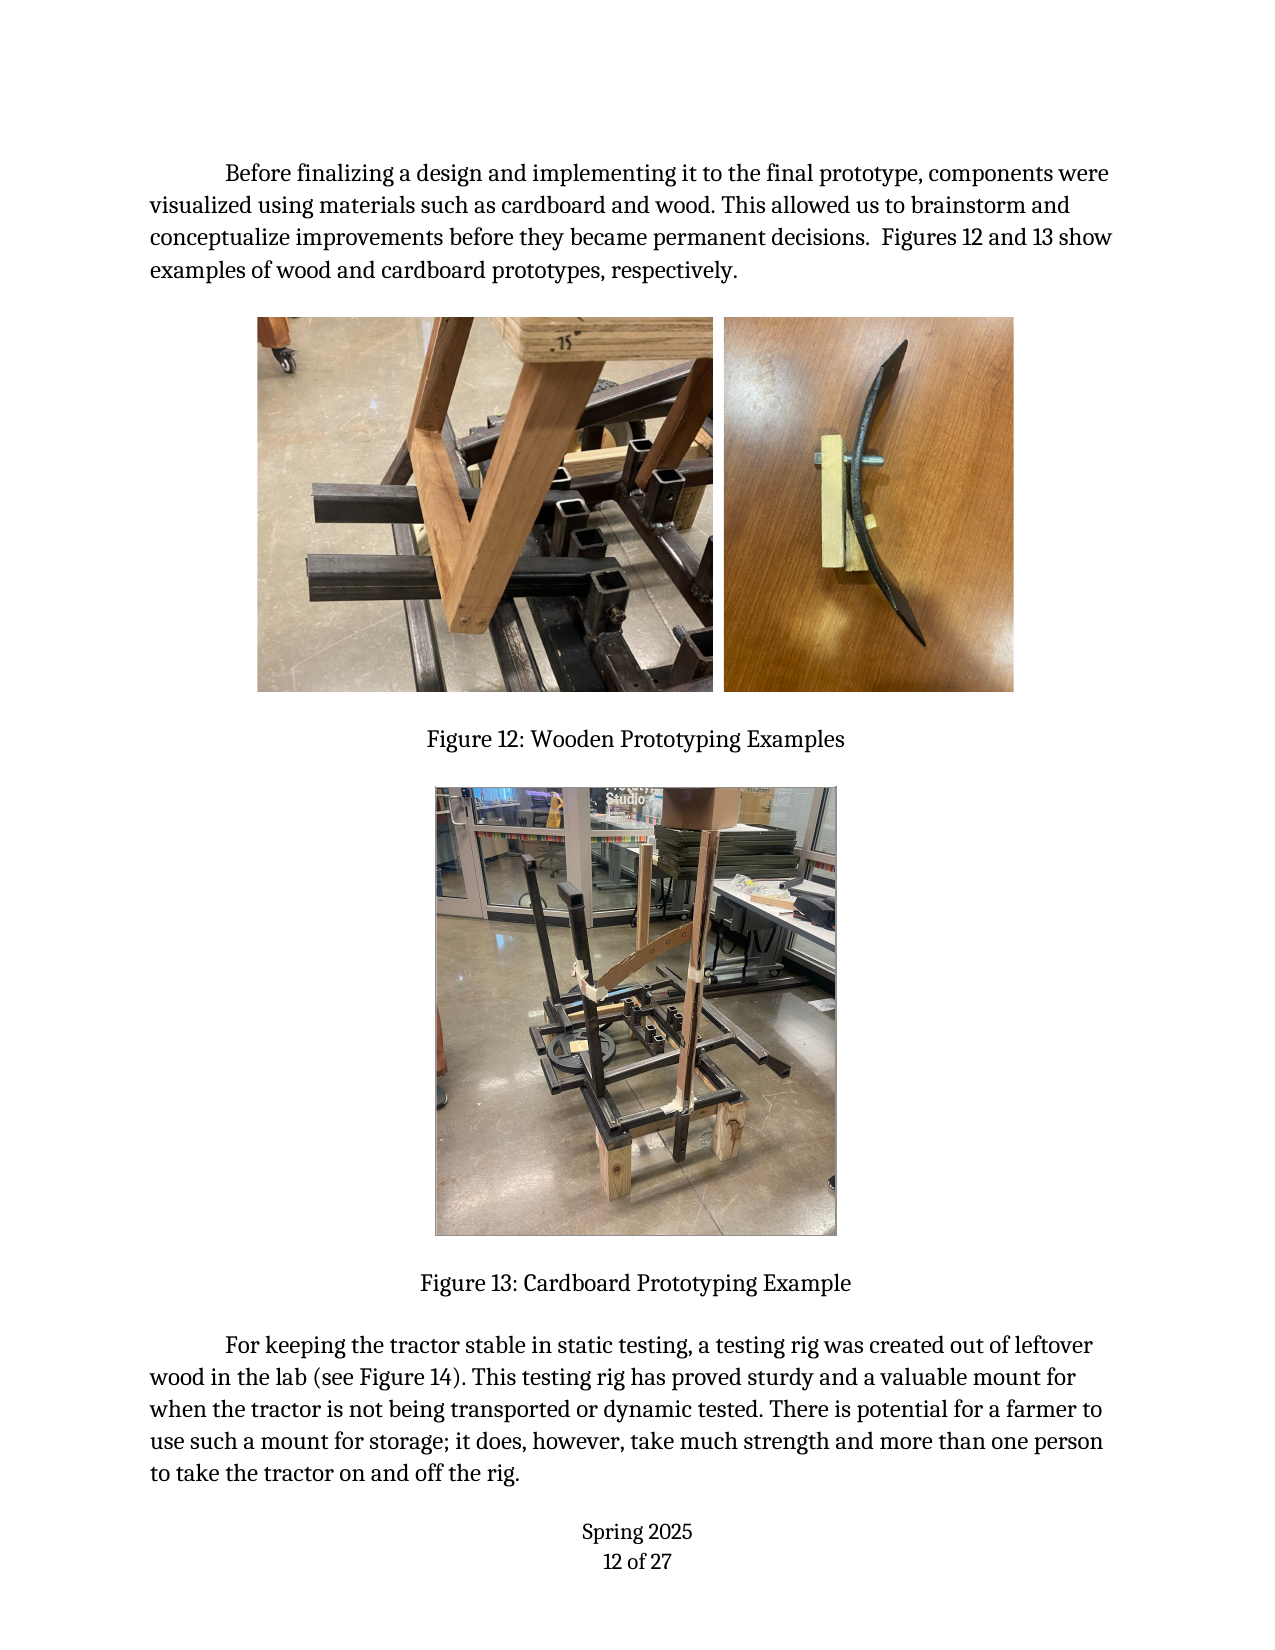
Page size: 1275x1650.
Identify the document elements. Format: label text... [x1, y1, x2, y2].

picture [436, 788, 835, 1235]
text Before finalizing a design and implementing it to the final prototype, components were visualized using materials such as cardboard and wood. This allowed us to brainstorm and conceptualize improvements before they became permanent decisions. Figures 12 and 13 show examples of wood and cardboard prototypes, respectively. [150, 159, 1120, 284]
picture [723, 317, 1014, 692]
picture [257, 317, 713, 692]
text Figure 12: Wooden Prototyping Examples [151, 725, 1120, 754]
text For keeping the tractor stable in static testing, a testing rig was created out of leftover wood in the lab (see Figure 14). This testing rig has proved sturdy and a valuable mount for when the tractor is not being transported or dynamic tested. There is potential for a farmer to use such a mount for storage; it does, however, take much strength and more than one person to take the tractor on and off the rig. [150, 1331, 1120, 1488]
text Figure 13: Cardboard Prototyping Example [151, 1269, 1120, 1298]
